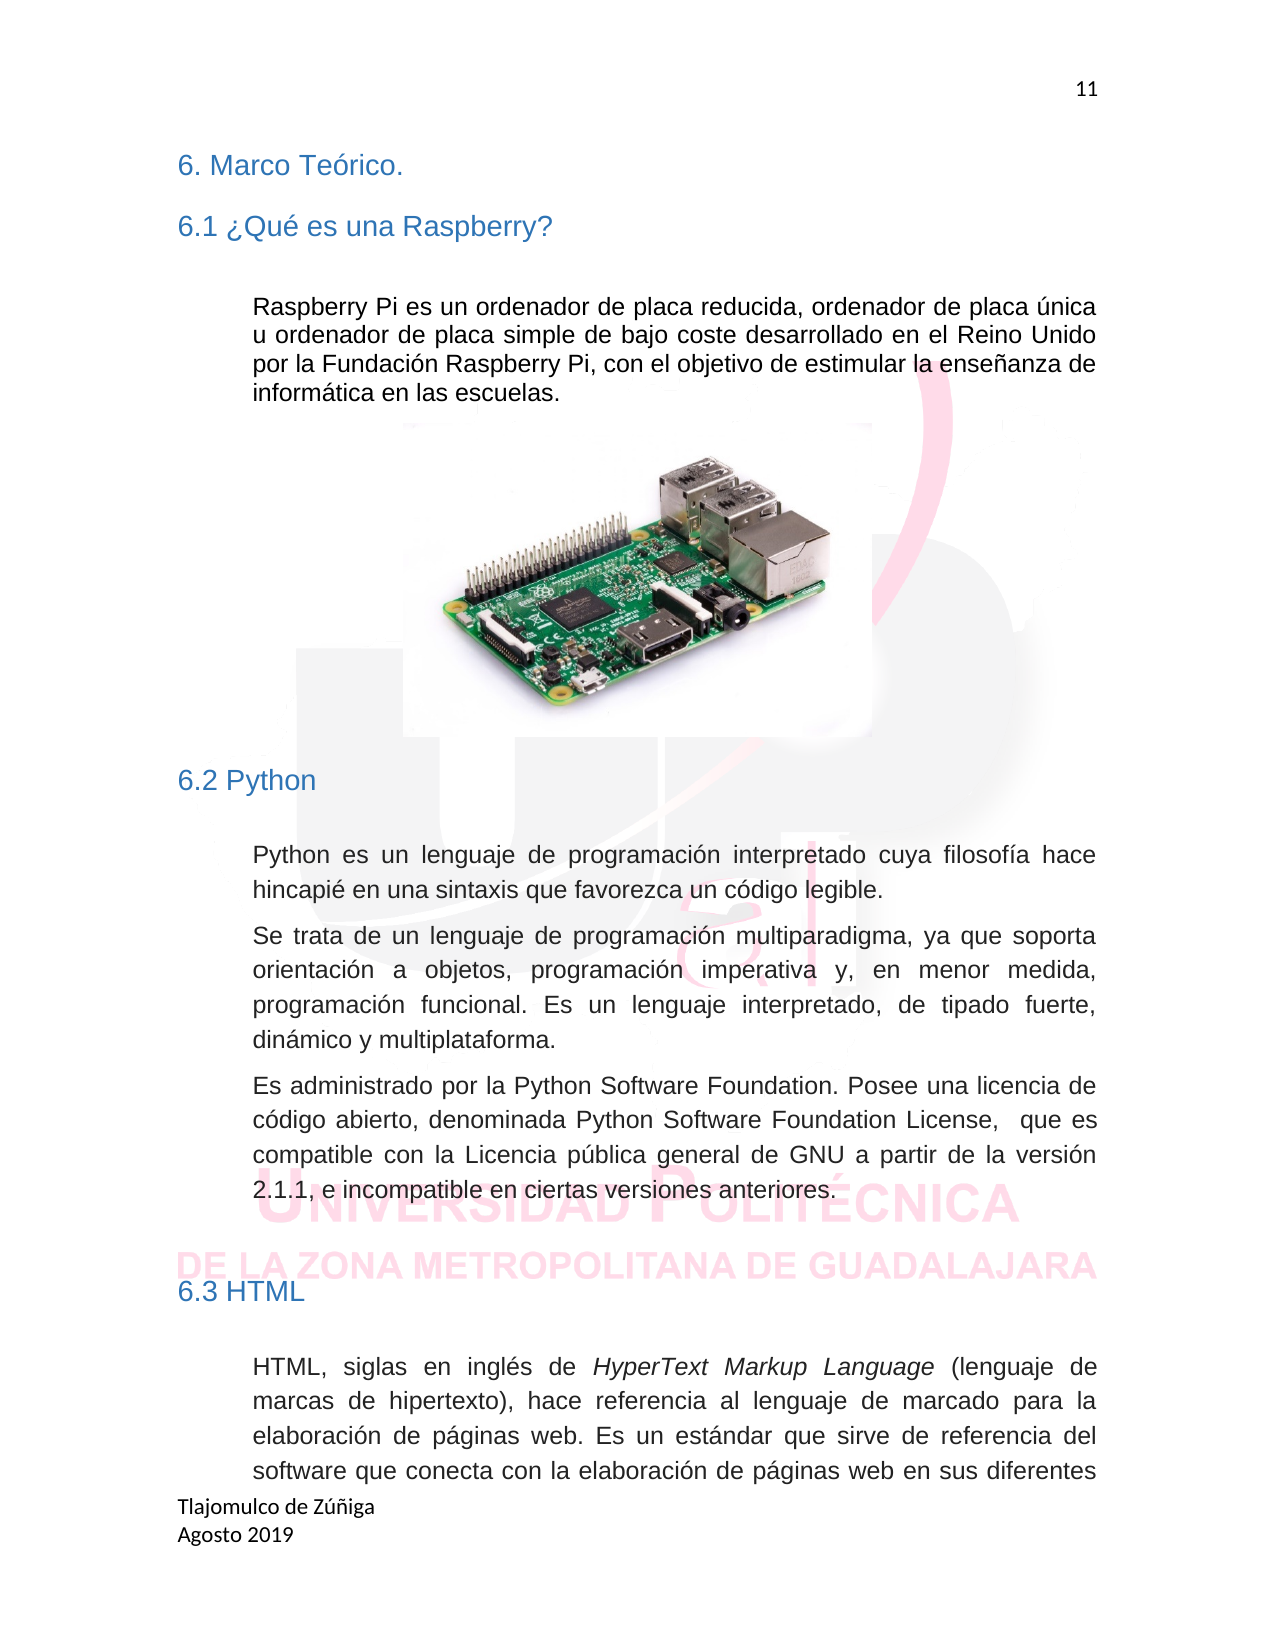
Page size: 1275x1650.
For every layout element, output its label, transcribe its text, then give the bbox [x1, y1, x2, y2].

text Es administrado por la Python Software Foundation. Posee una licencia de código abierto, denominada Python Software Foundation License, ​ que es compatible con la Licencia pública general de GNU a partir de la versión 2.1.1, e incompatible en ciertas versiones anteriores. [252, 1065, 1098, 1204]
subtitle 6.1 ¿Qué es una Raspberry? [177, 209, 1098, 242]
subtitle 6. Marco Teórico. [177, 148, 1098, 181]
subtitle 6.3 HTML [177, 1274, 1098, 1308]
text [252, 1345, 1098, 1484]
picture [403, 423, 872, 737]
text Raspberry Pi es un ordenador de placa reducida, ordenador de placa única u ordenador de placa simple de bajo coste desarrollado en el Reino Unido por la Fundación Raspberry Pi, con el objetivo de estimular la enseñanza de informática en las escuelas. [252, 292, 1098, 407]
text Python es un lenguaje de programación interpretado cuya filosofía hace hincapié en una sintaxis que favorezca un código legible. [252, 834, 1098, 904]
subtitle 6.2 Python [177, 763, 1098, 797]
text Se trata de un lenguaje de programación multiparadigma, ya que soporta orientación a objetos, programación imperativa y, en menor medida, programación funcional. Es un lenguaje interpretado, de tipado fuerte, dinámico y multiplataforma. [252, 915, 1098, 1054]
